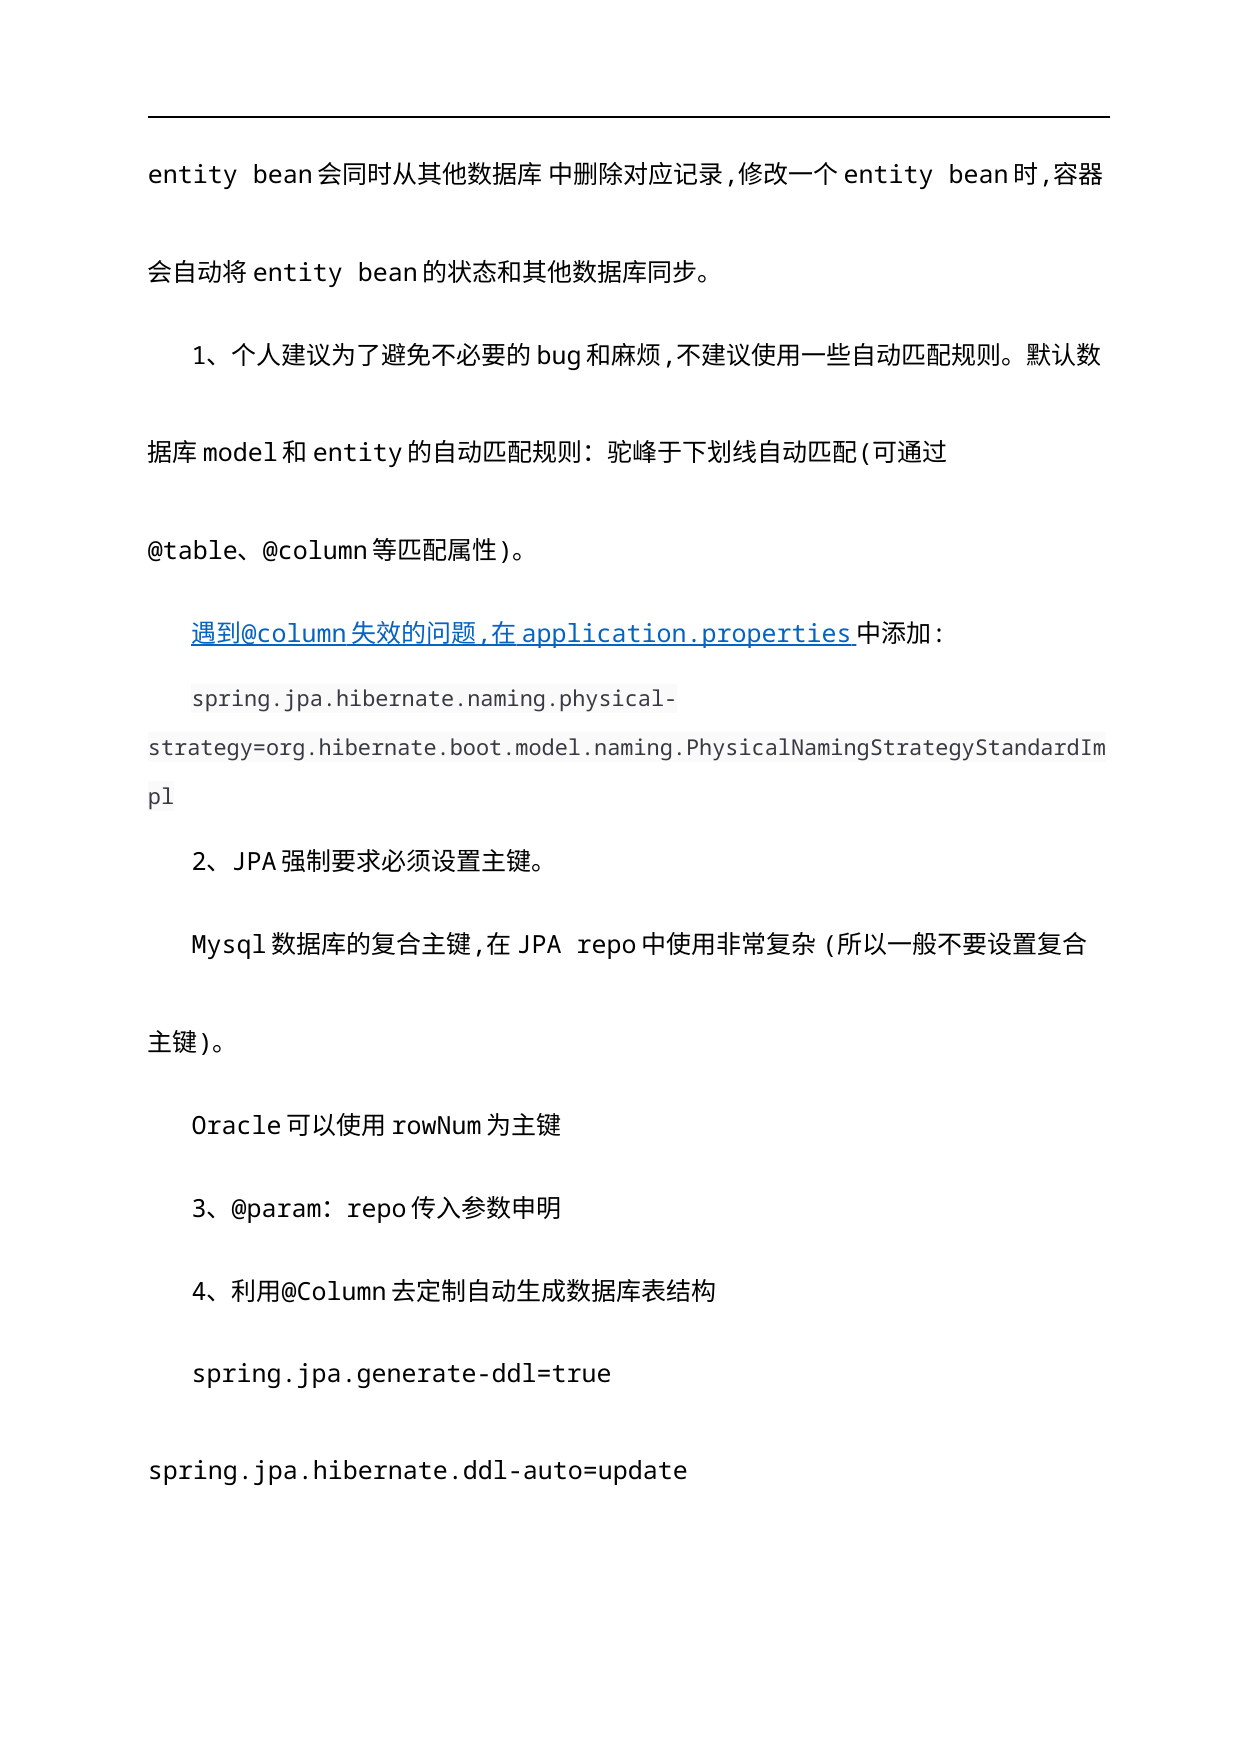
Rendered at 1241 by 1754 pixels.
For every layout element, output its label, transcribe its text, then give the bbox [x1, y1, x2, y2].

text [148, 140, 1110, 303]
text 1、个人建议为了避免不必要的bug和麻烦,不建议使用一些自动匹配规则。默认数据库model和entity的自动匹配规则：驼峰于下划线自动匹配(可通过@table、@column等匹配属性)。 [148, 321, 1110, 581]
text 2、JPA强制要求必须设置主键。 [148, 827, 1110, 892]
text 3、@param：repo传入参数申明 [148, 1174, 1110, 1239]
text 遇到@column失效的问题,在application.properties中添加: [148, 599, 1110, 664]
text Mysql数据库的复合主键,在JPA repo中使用非常复杂 (所以一般不要设置复合主键)。 [148, 910, 1110, 1073]
text 4、利用@Column去定制自动生成数据库表结构 [148, 1257, 1110, 1322]
text Oracle可以使用rowNum为主键 [148, 1091, 1110, 1156]
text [148, 1340, 1110, 1503]
text spring.jpa.hibernate.naming.physical-strategy=org.hibernate.boot.model.naming.PhysicalNamingStrategyStandardImpl [148, 682, 1110, 812]
